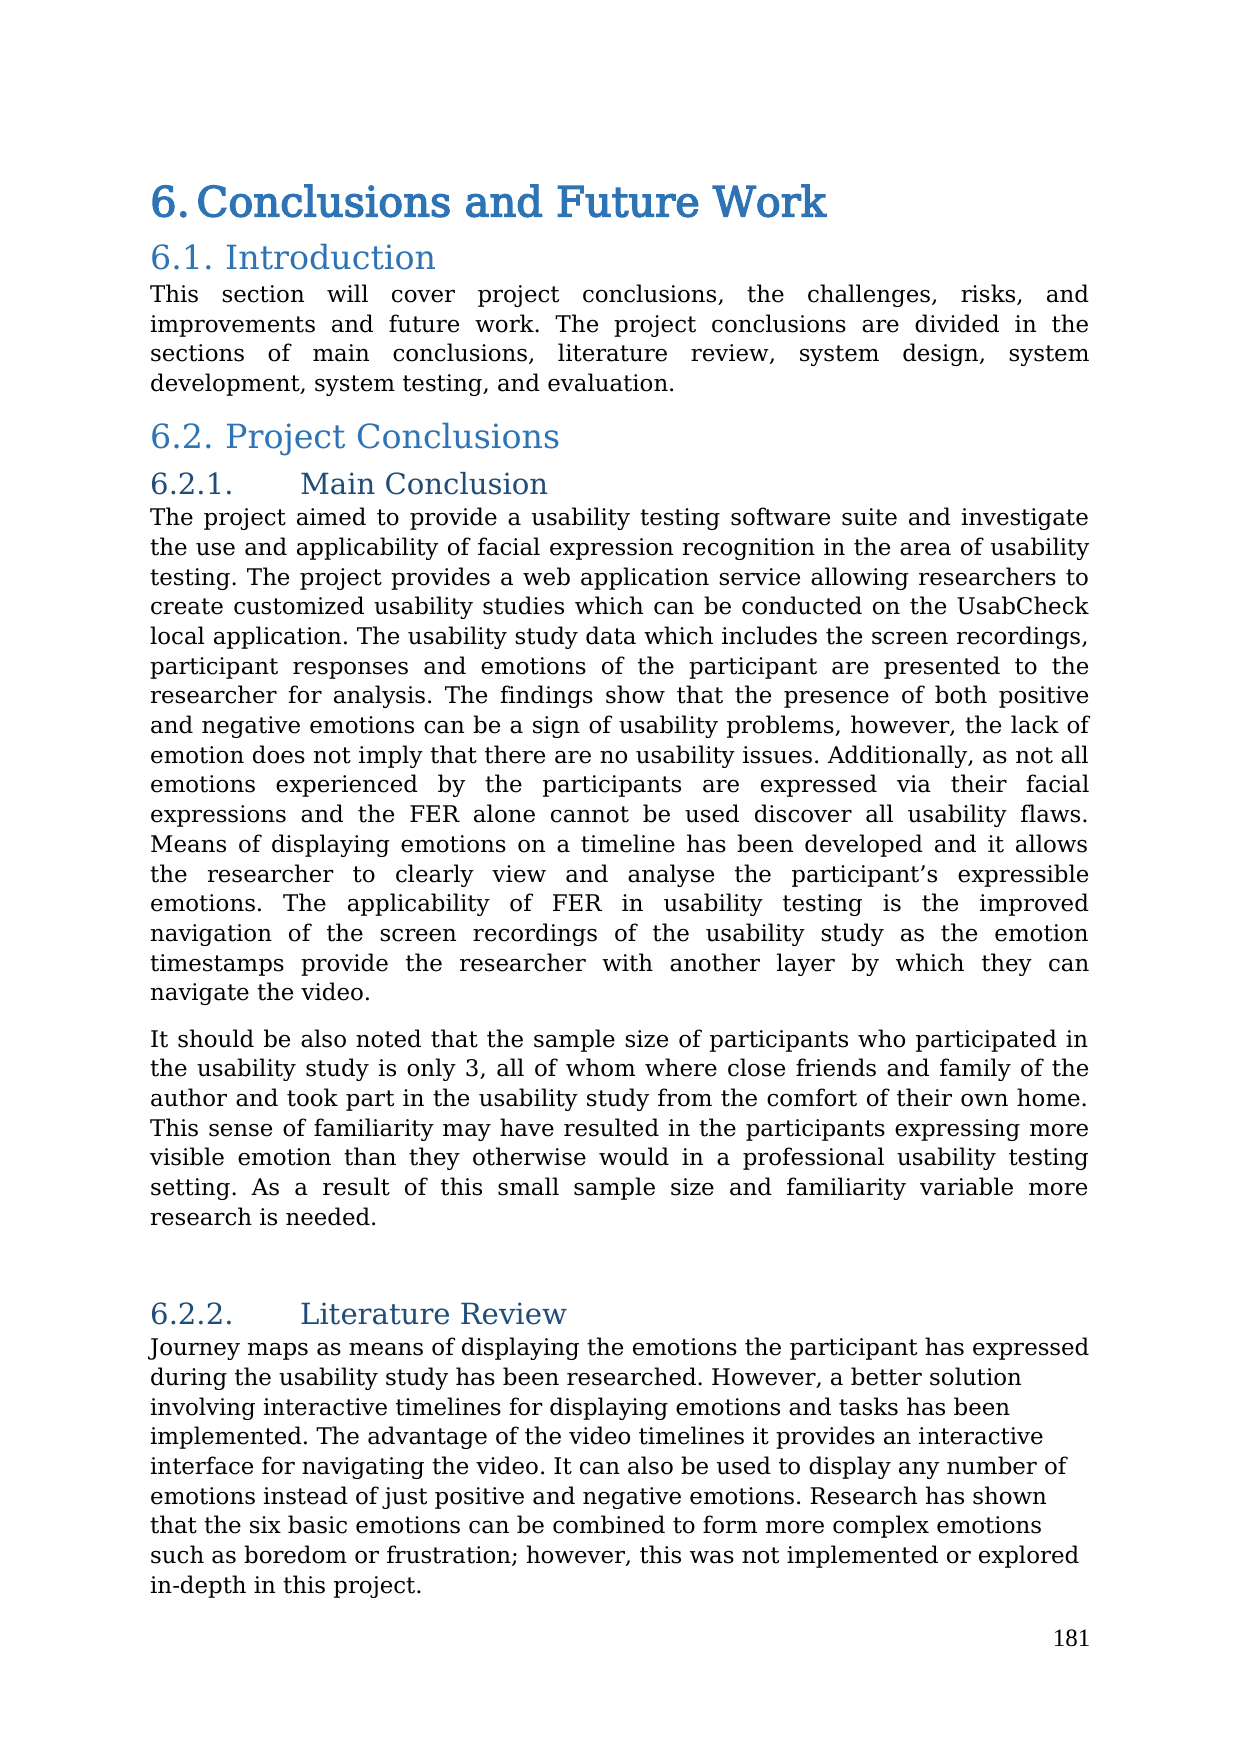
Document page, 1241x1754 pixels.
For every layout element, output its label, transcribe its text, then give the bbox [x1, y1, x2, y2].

text This section will cover project conclusions, the challenges, risks, and improvements and future work. The project conclusions are divided in the sections of main conclusions, literature review, system design, system development, system testing, and evaluation. [150, 280, 1090, 396]
subtitle Conclusions and Future Work [150, 175, 1090, 225]
subtitle Introduction [150, 237, 1090, 277]
text Journey maps as means of displaying the emotions the participant has expressed during the usability study has been researched. However, a better solution involving interactive timelines for displaying emotions and tasks has been implemented. The advantage of the video timelines it provides an interactive interface for navigating the video. It can also be used to display any number of emotions instead of just positive and negative emotions. Research has shown that the six basic emotions can be combined to form more complex emotions such as boredom or frustration; however, this was not implemented or explored in-depth in this project. [150, 1333, 1090, 1598]
subtitle Literature Review [150, 1295, 1090, 1330]
subtitle Project Conclusions [150, 415, 1090, 455]
text It should be also noted that the sample size of participants who participated in the usability study is only 3, all of whom where close friends and family of the author and took part in the usability study from the comfort of their own home. This sense of familiarity may have resulted in the participants expressing more visible emotion than they otherwise would in a professional usability testing setting. As a result of this small sample size and familiarity variable more research is needed. [150, 1024, 1090, 1230]
subtitle Main Conclusion [150, 465, 1090, 500]
text The project aimed to provide a usability testing software suite and investigate the use and applicability of facial expression recognition in the area of usability testing. The project provides a web application service allowing researchers to create customized usability studies which can be conducted on the UsabCheck local application. The usability study data which includes the screen recordings, participant responses and emotions of the participant are presented to the researcher for analysis. The findings show that the presence of both positive and negative emotions can be a sign of usability problems, however, the lack of emotion does not imply that there are no usability issues. Additionally, as not all emotions experienced by the participants are expressed via their facial expressions and the FER alone cannot be used discover all usability flaws. Means of displaying emotions on a timeline has been developed and it allows the researcher to clearly view and analyse the participant’s expressible emotions. The applicability of FER in usability testing is the improved navigation of the screen recordings of the usability study as the emotion timestamps provide the researcher with another layer by which they can navigate the video. [150, 503, 1090, 1006]
